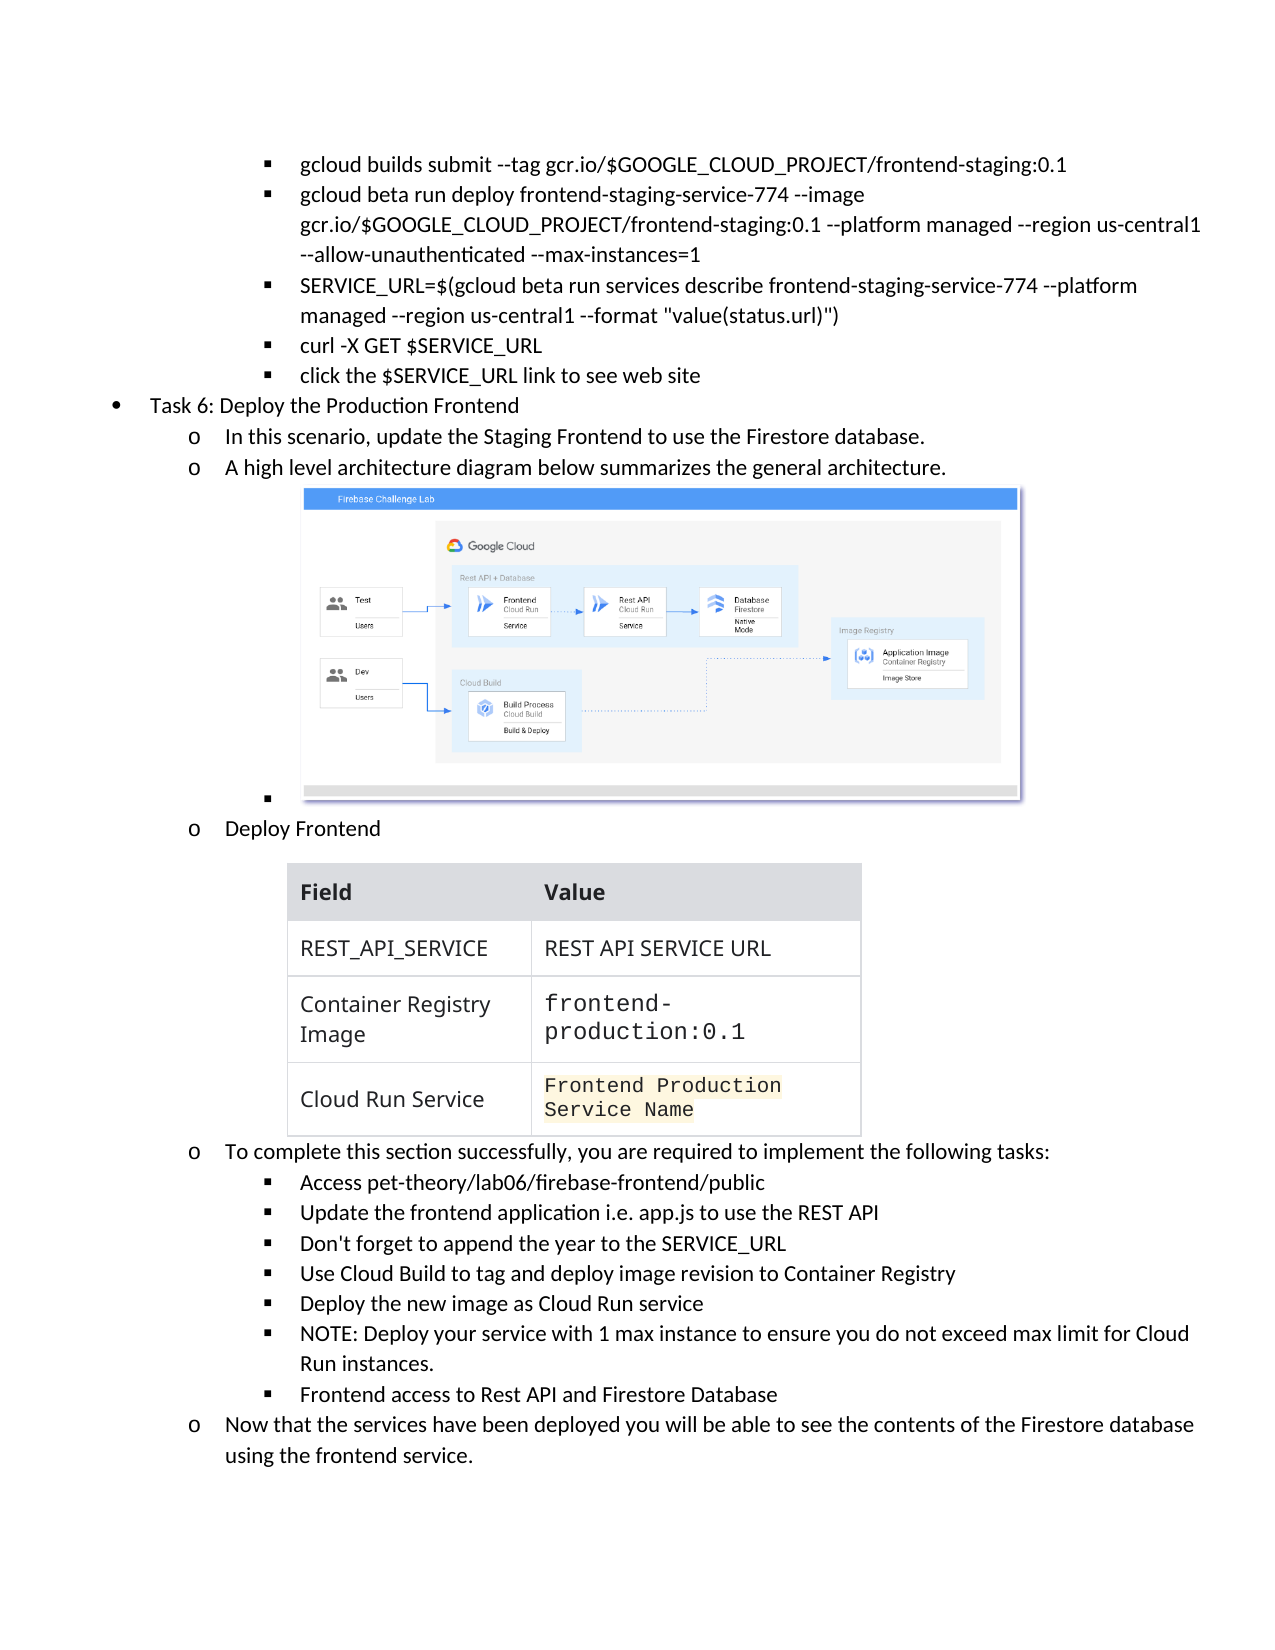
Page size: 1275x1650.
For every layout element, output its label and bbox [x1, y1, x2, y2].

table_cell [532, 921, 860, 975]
picture [300, 484, 1027, 807]
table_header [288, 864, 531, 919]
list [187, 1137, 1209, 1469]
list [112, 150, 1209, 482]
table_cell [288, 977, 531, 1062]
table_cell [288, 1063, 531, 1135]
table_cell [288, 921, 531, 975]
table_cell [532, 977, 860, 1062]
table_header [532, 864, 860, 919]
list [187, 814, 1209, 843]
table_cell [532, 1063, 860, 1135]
